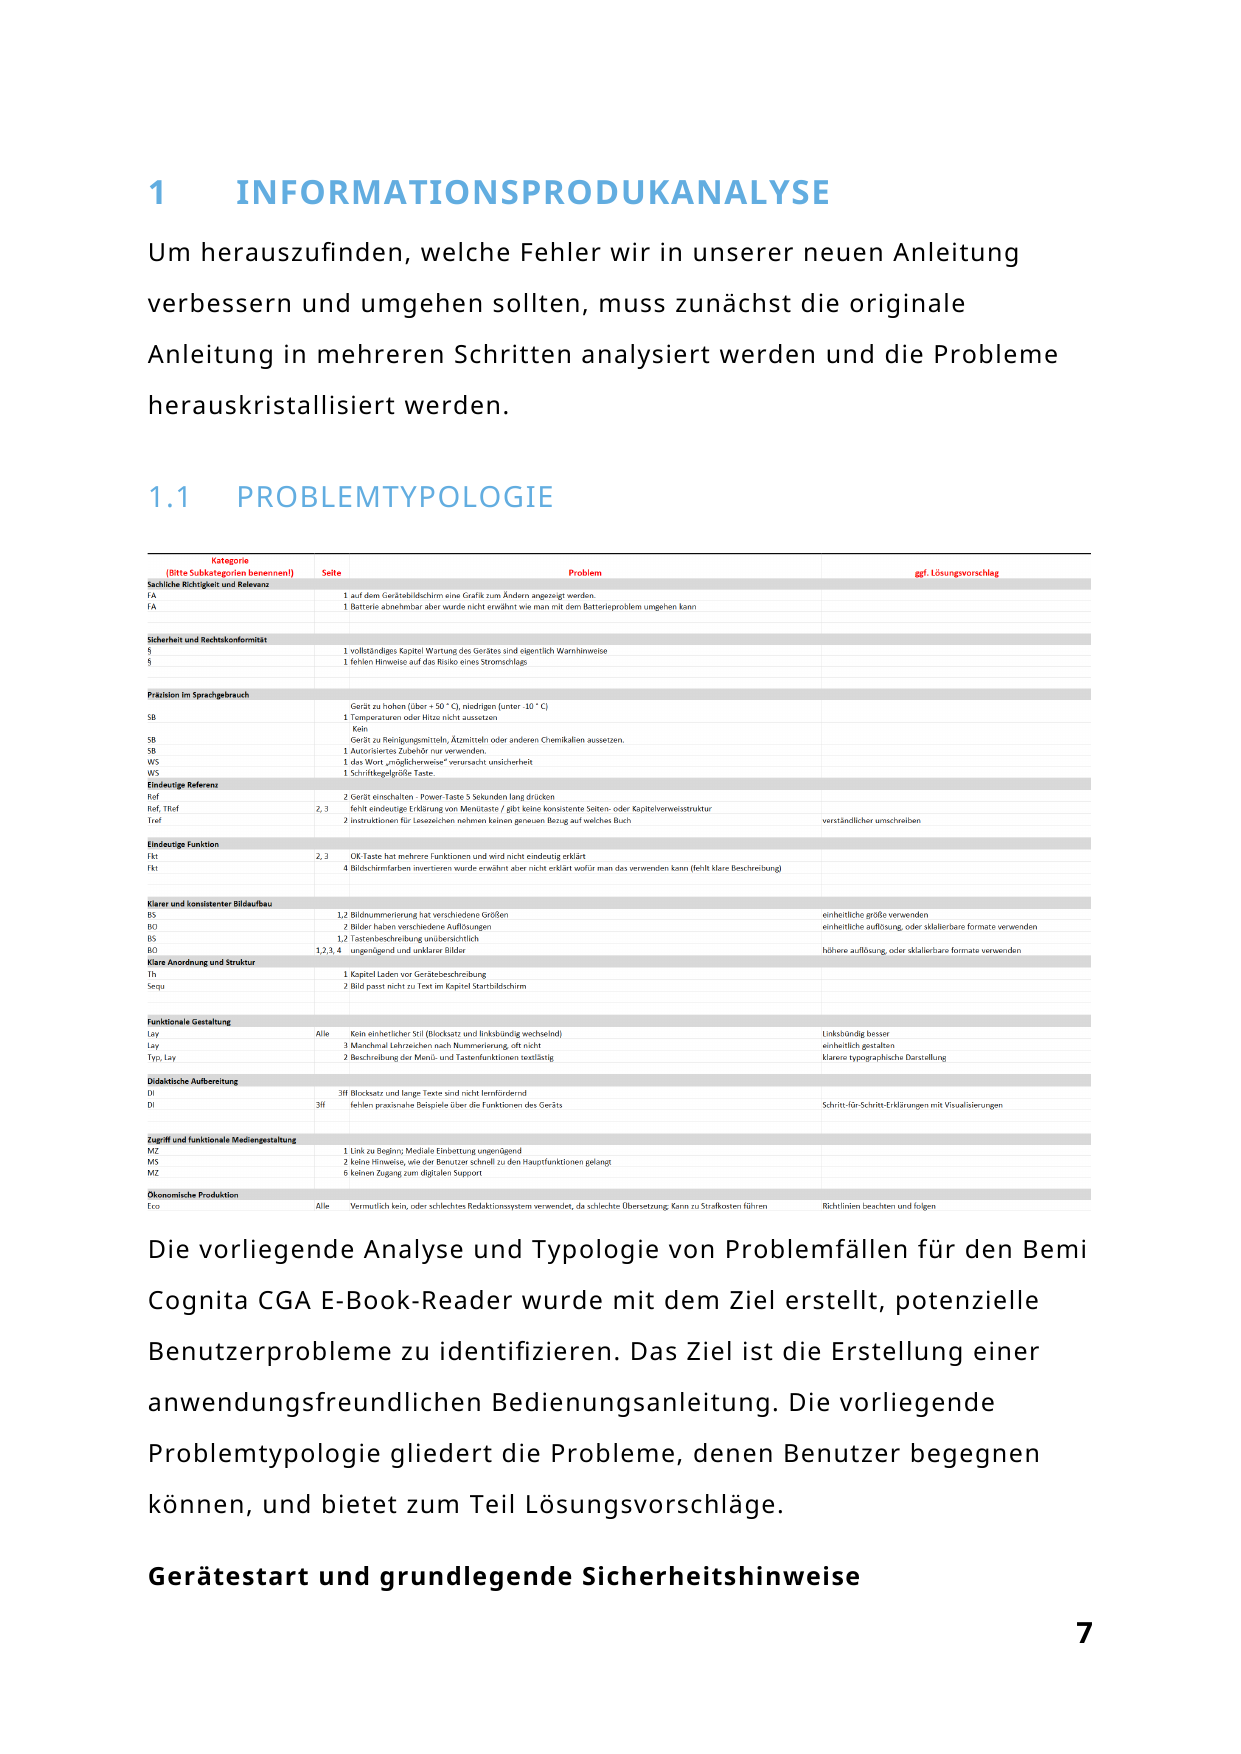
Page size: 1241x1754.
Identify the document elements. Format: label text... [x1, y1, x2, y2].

text Um herauszufinden, welche Fehler wir in unserer neuen Anleitung verbessern und umgehen sollten, muss zunächst die originale Anleitung in mehreren Schritten analysiert werden und die Probleme herauskristallisiert werden. [148, 235, 1093, 422]
text Problemtypologie [148, 476, 1093, 516]
text Gerätestart und grundlegende Sicherheitshinweise [148, 1559, 1093, 1593]
text Die vorliegende Analyse und Typologie von Problemfällen für den Bemi Cognita CGA E-Book-Reader wurde mit dem Ziel erstellt, potenzielle Benutzerprobleme zu identifizieren. Das Ziel ist die Erstellung einer anwendungsfreundlichen Bedienungsanleitung. Die vorliegende Problemtypologie gliedert die Probleme, denen Benutzer begegnen können, und bietet zum Teil Lösungsvorschläge. [148, 1232, 1093, 1521]
text Informationsprodukanalyse [148, 168, 1093, 214]
picture [147, 553, 1091, 1211]
